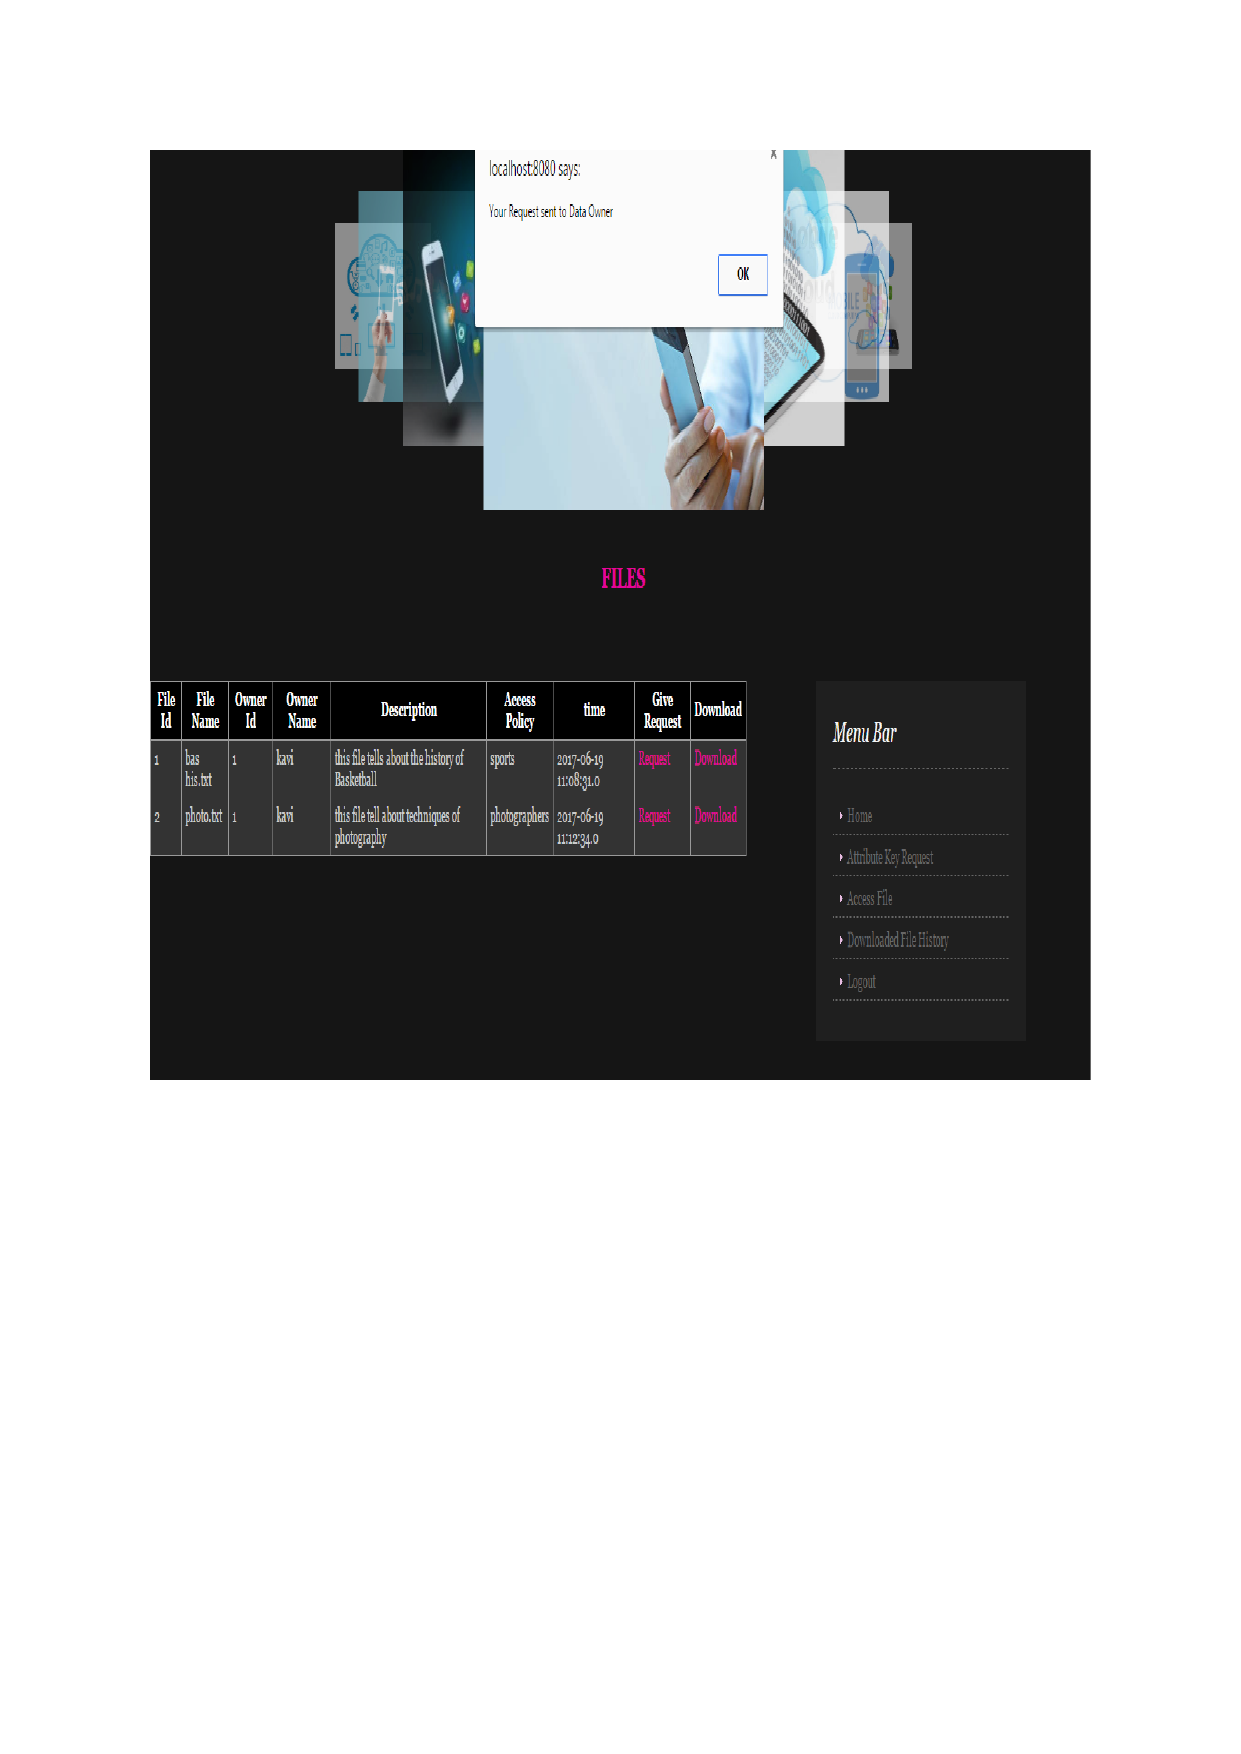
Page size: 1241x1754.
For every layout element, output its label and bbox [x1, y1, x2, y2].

picture [150, 150, 1091, 1080]
